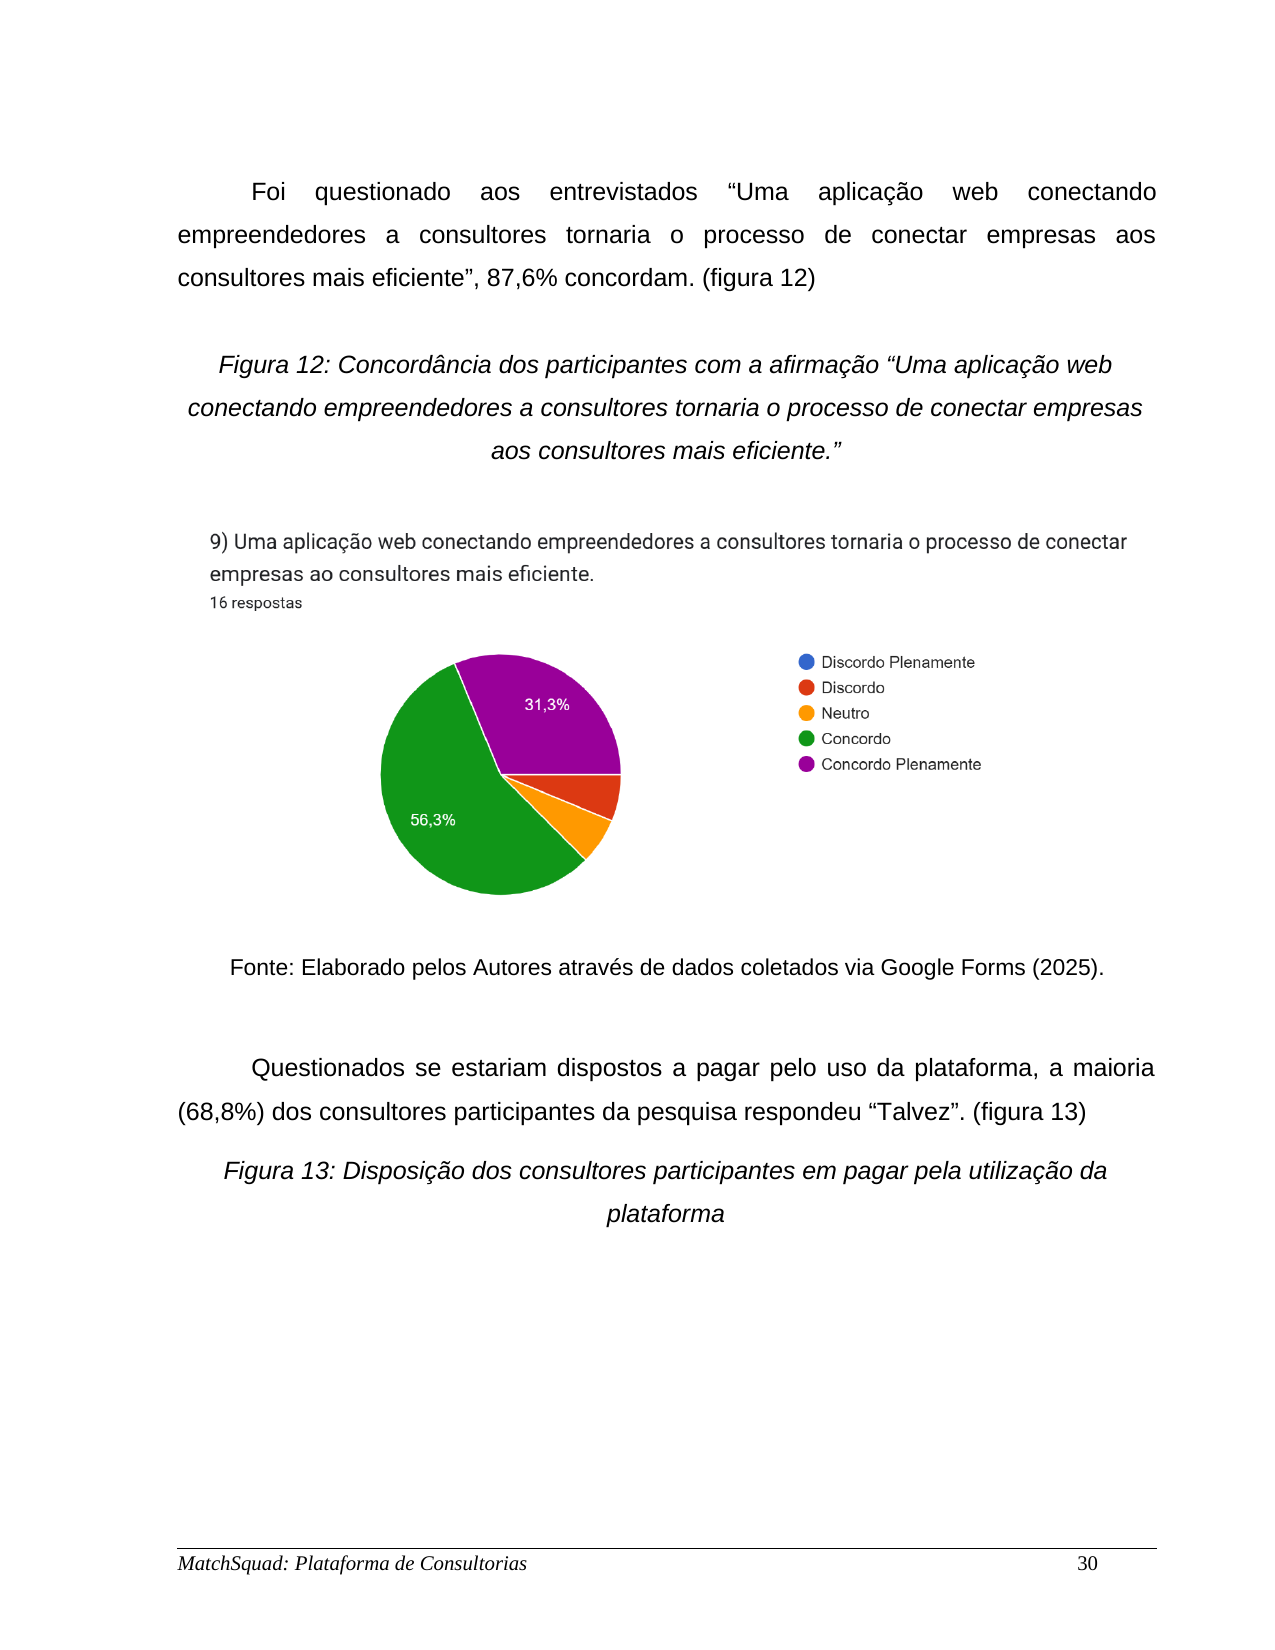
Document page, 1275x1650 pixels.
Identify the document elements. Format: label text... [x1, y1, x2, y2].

text Figura 12: Concordância dos participantes com a afirmação “Uma aplicação web conectando empreendedores a consultores tornaria o processo de conectar empresas aos consultores mais eficiente.” [177, 350, 1157, 465]
text Figura 13: Disposição dos consultores participantes em pagar pela utilização da plataforma [177, 1156, 1157, 1228]
picture [177, 495, 1159, 941]
text Foi questionado aos entrevistados “Uma aplicação web conectando empreendedores a consultores tornaria o processo de conectar empresas aos consultores mais eficiente”, 87,6% concordam. (figura 12) [177, 177, 1157, 292]
text Fonte: Elaborado pelos Autores através de dados coletados via Google Forms (2025). [177, 941, 1157, 981]
text Questionados se estariam dispostos a pagar pelo uso da plataforma, a maioria (68,8%) dos consultores participantes da pesquisa respondeu “Talvez”. (figura 13) [177, 1053, 1157, 1125]
